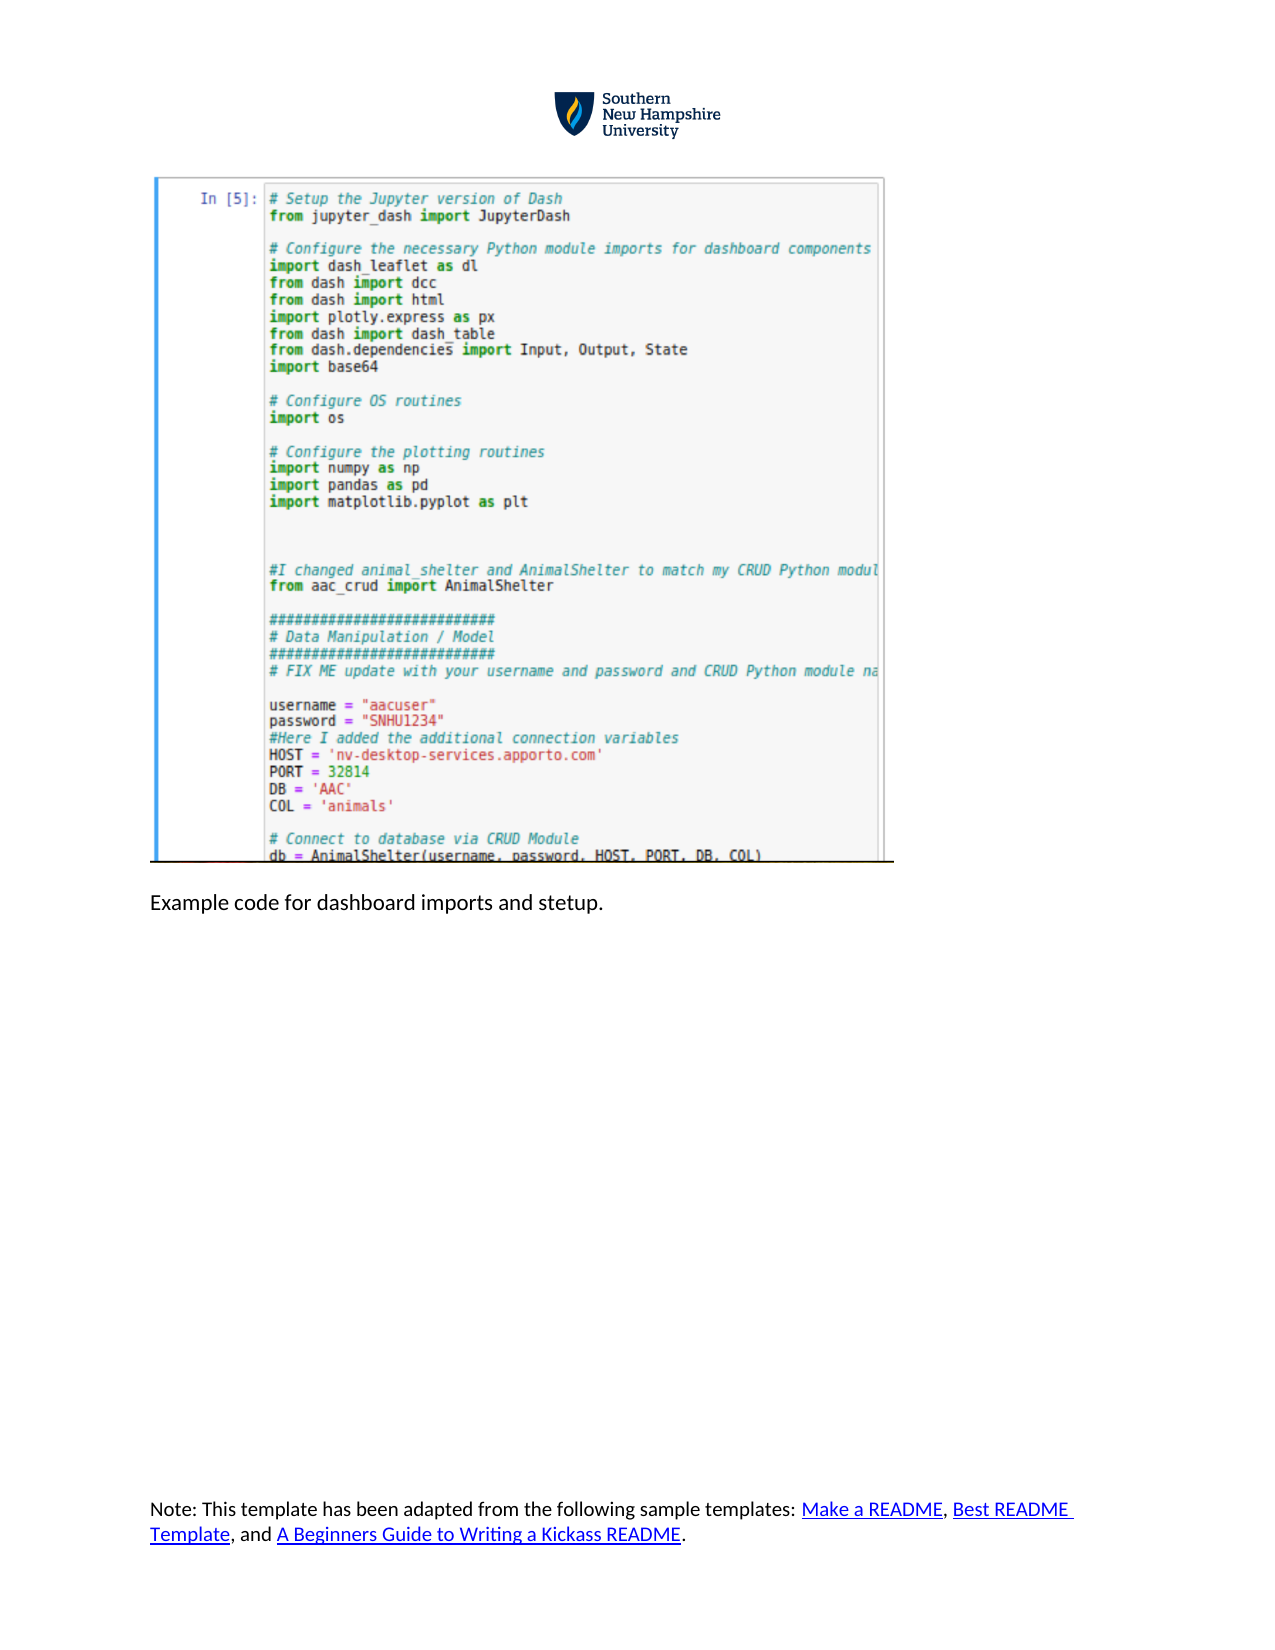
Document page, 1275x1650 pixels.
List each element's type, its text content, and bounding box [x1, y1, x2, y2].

picture [150, 173, 894, 863]
picture [546, 75, 729, 154]
text Example code for dashboard imports and stetup. [150, 888, 1125, 916]
